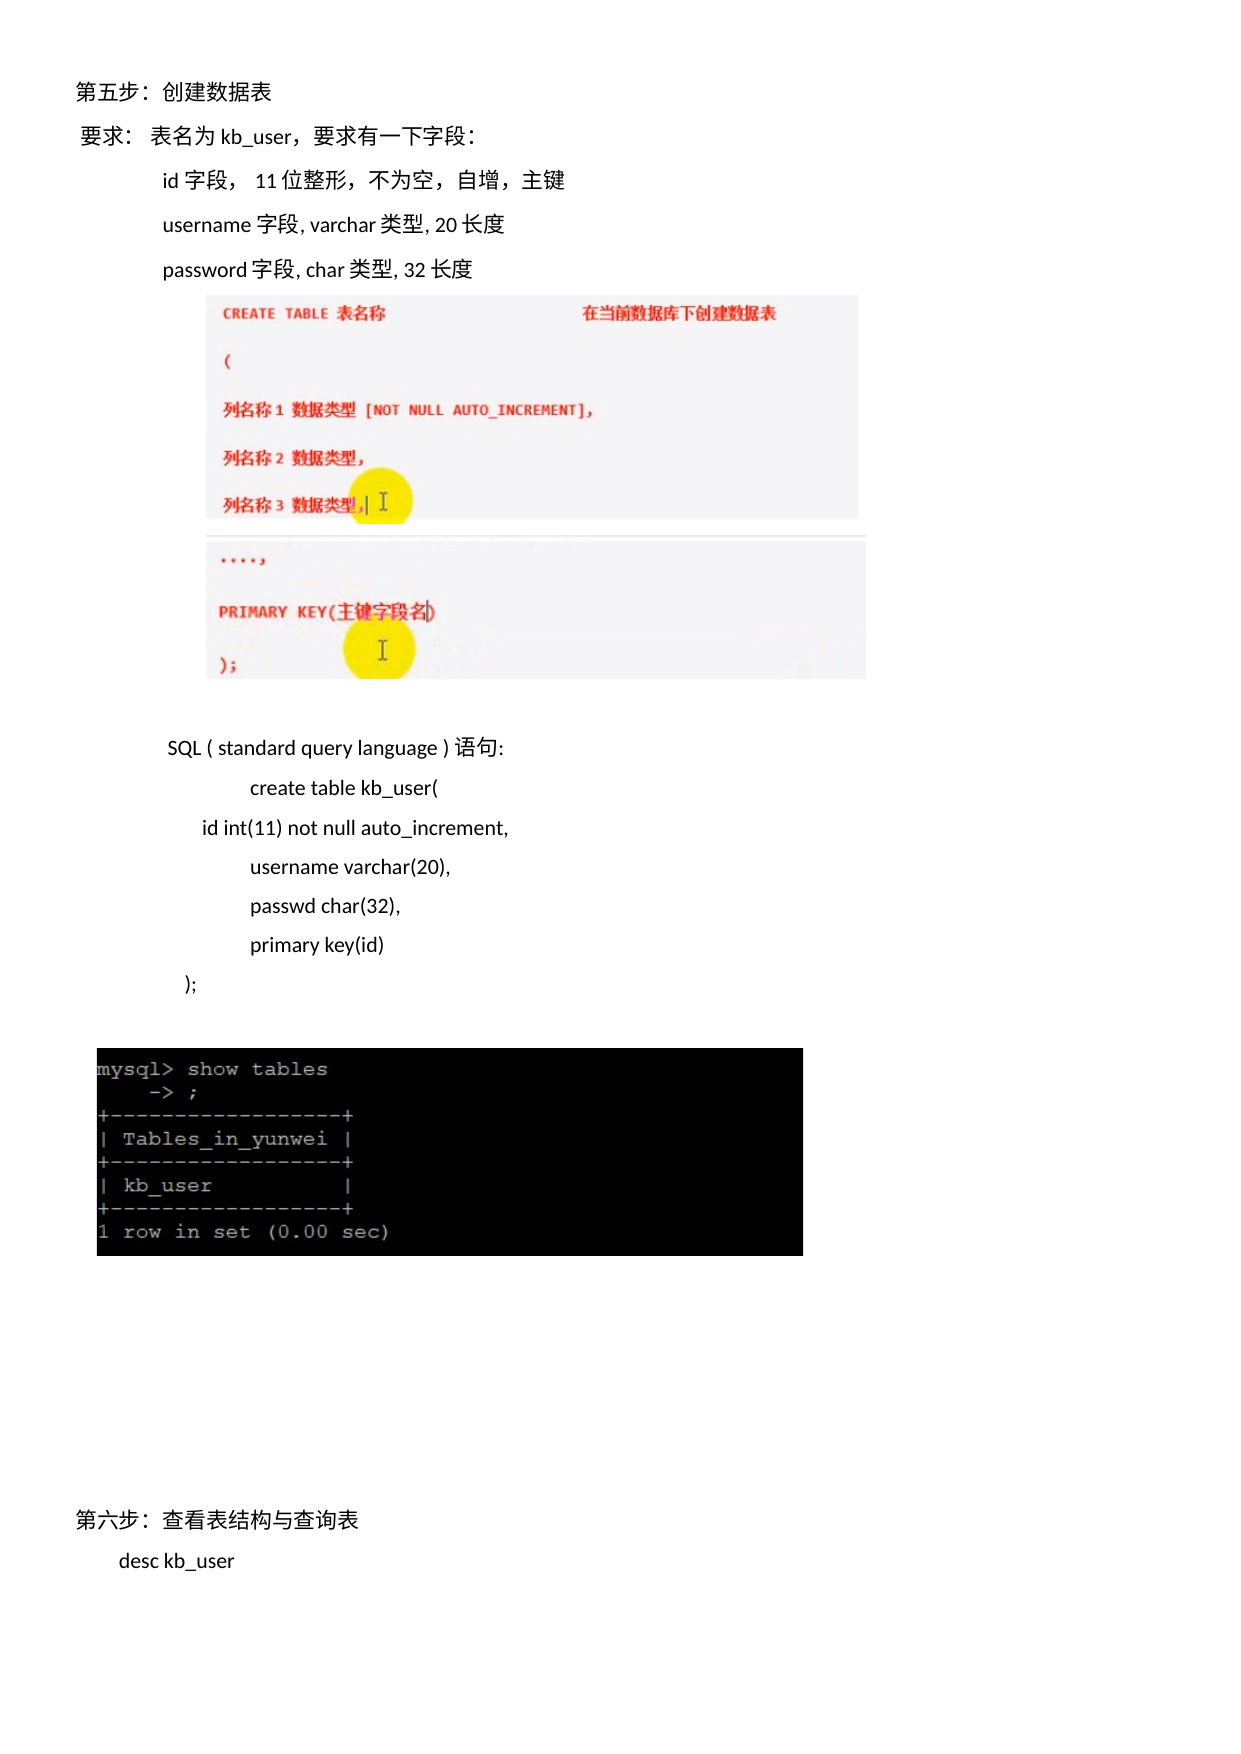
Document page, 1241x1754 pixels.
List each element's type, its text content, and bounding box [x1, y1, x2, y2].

text 第五步：创建数据表 [75, 75, 1165, 107]
picture [206, 535, 867, 679]
text create table kb_user( [162, 774, 1165, 801]
text SQL ( standard query language ) 语句: [162, 730, 1165, 762]
text passwd char(32), [162, 892, 1165, 919]
text id int(11) not null auto_increment, [162, 814, 1165, 840]
picture [206, 295, 859, 524]
text username varchar(20), [162, 853, 1165, 879]
text username字段, varchar类型, 20长度 [75, 207, 1165, 239]
text 要求： 表名为kb_user，要求有一下字段： [75, 119, 1165, 151]
text id 字段， 11位整形，不为空，自增，主键 [75, 163, 1165, 195]
text primary key(id) [162, 931, 1165, 958]
text 第六步：查看表结构与查询表 [75, 1503, 1165, 1534]
text password字段, char类型, 32长度 [75, 252, 1165, 283]
text ); [162, 970, 1165, 997]
text desc kb_user [75, 1547, 1165, 1573]
picture [96, 1048, 804, 1256]
